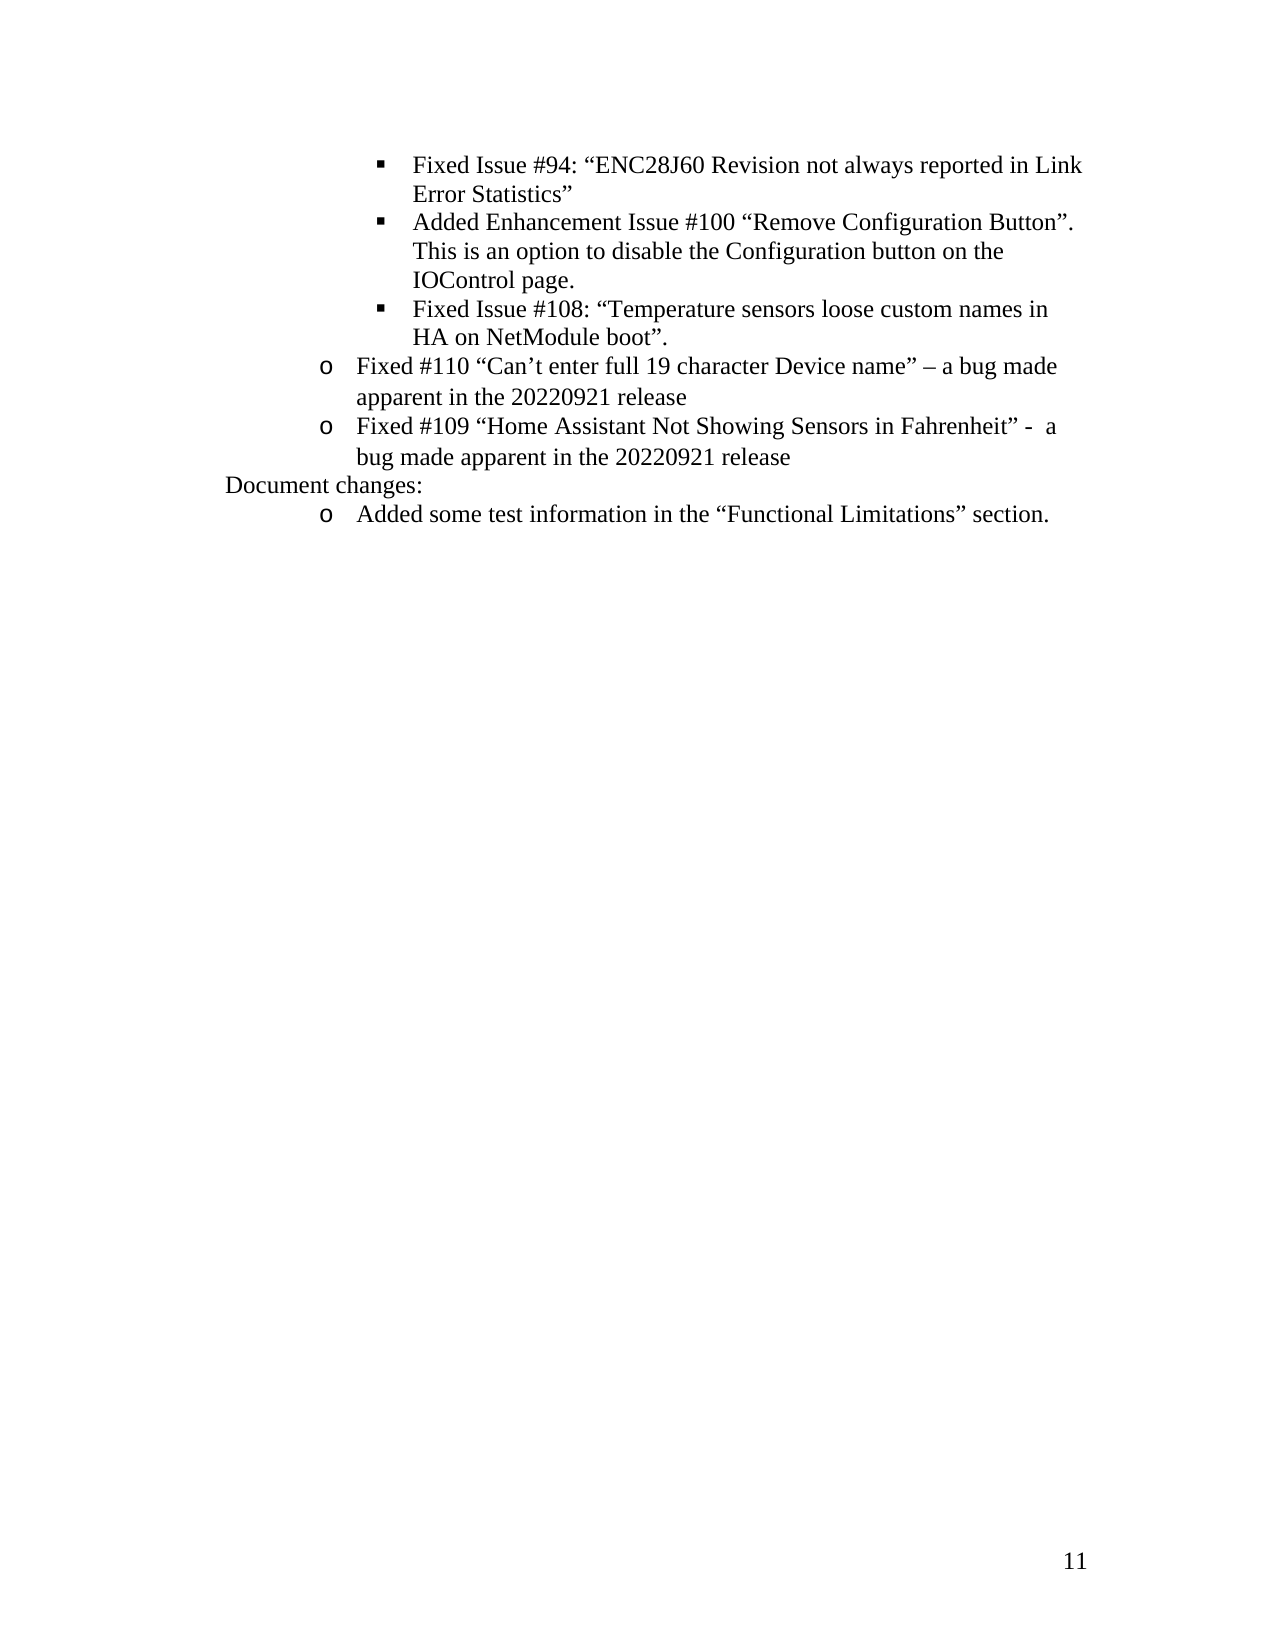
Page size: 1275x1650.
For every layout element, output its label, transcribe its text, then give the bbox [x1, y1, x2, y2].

list Added some test information in the “Functional Limitations” section. [319, 499, 1087, 530]
list Fixed Issue #94: “ENC28J60 Revision not always reported in Link Error Statistics” [375, 150, 1087, 207]
list Fixed #109 “Home Assistant Not Showing Sensors in Fahrenheit” - a bug made apparent in the 20220921 release [319, 411, 1087, 470]
list Fixed #110 “Can’t enter full 19 character Device name” – a bug made apparent in the 20220921 release [319, 351, 1087, 411]
text Document changes: [225, 470, 1087, 499]
list Added Enhancement Issue #100 “Remove Configuration Button”. This is an option to disable the Configuration button on the IOControl page. [375, 207, 1087, 294]
list Fixed Issue #108: “Temperature sensors loose custom names in HA on NetModule boot”. [375, 294, 1087, 351]
